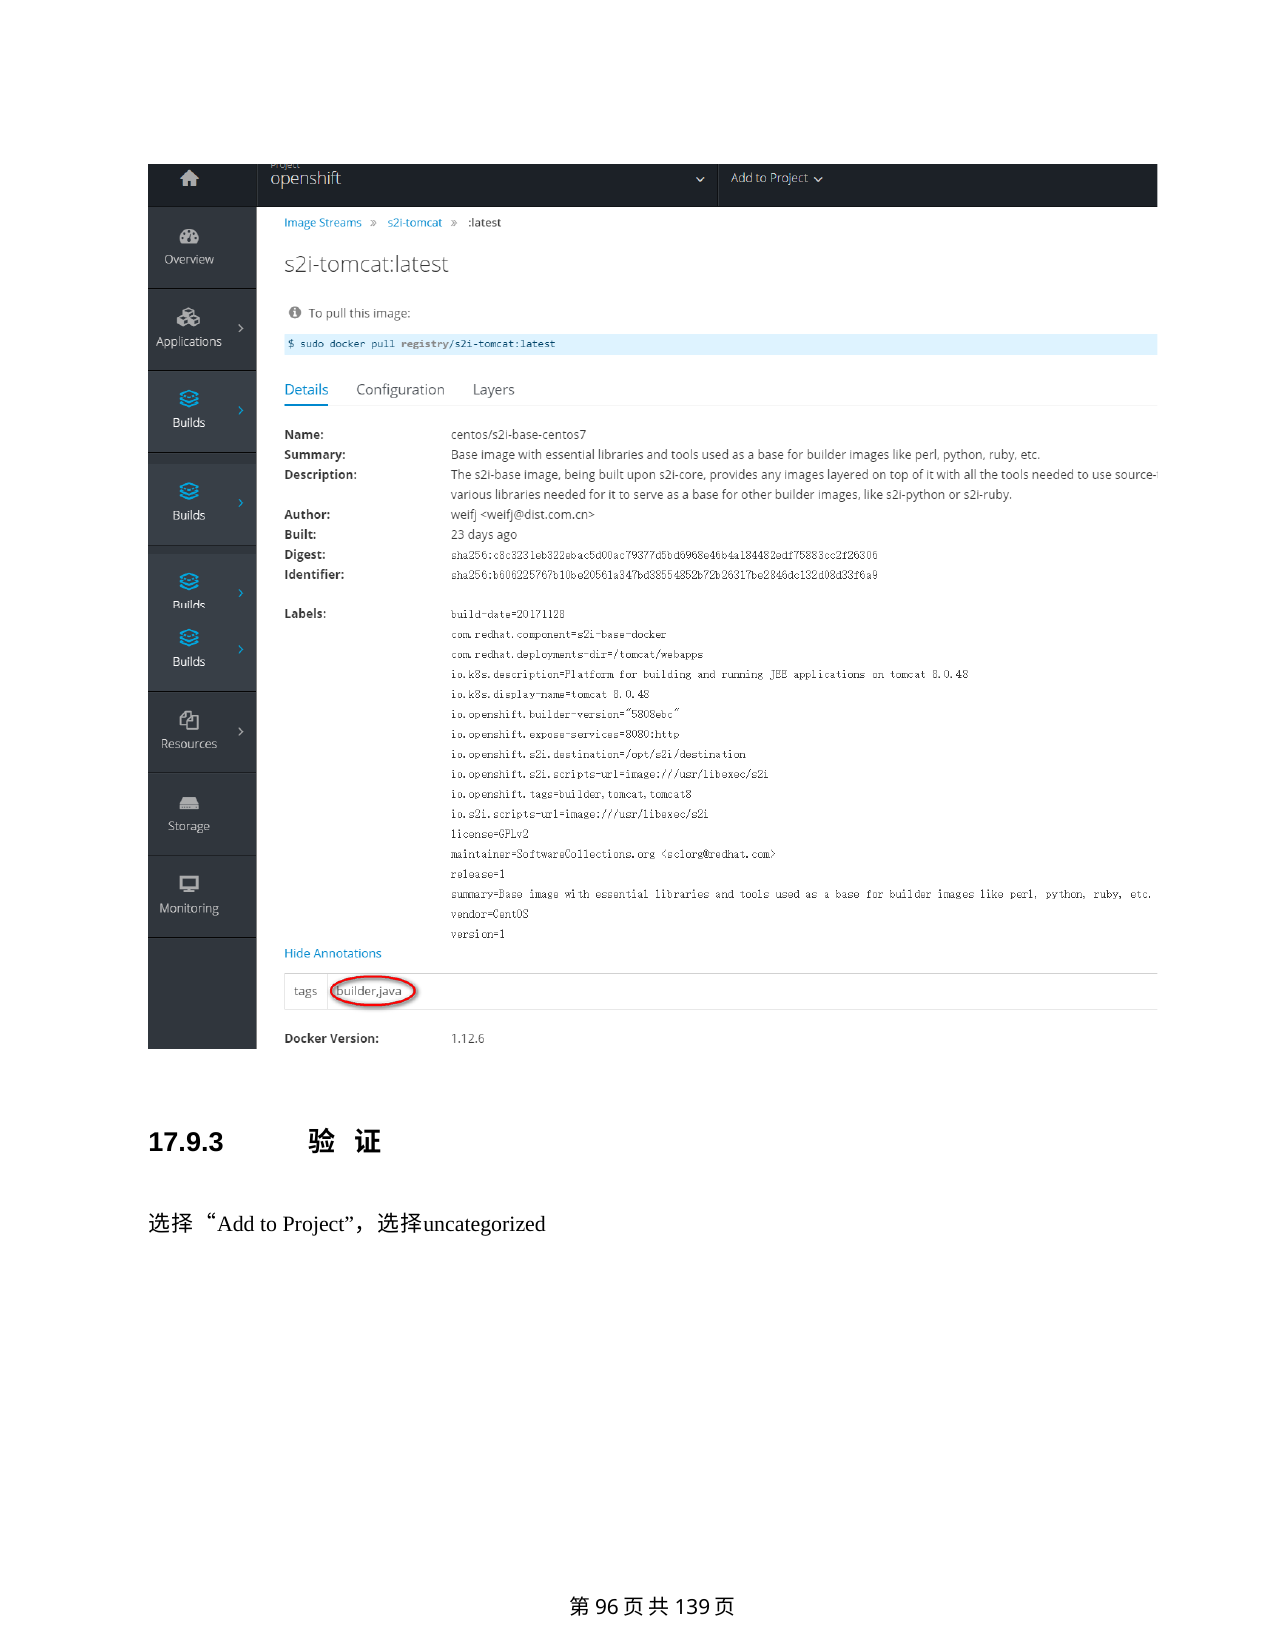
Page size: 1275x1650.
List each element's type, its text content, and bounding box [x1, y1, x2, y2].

subtitle 验证 [148, 1102, 1156, 1177]
text 选择“Add to Project”，选择uncategorized [148, 1203, 1156, 1241]
picture [148, 164, 1158, 1049]
